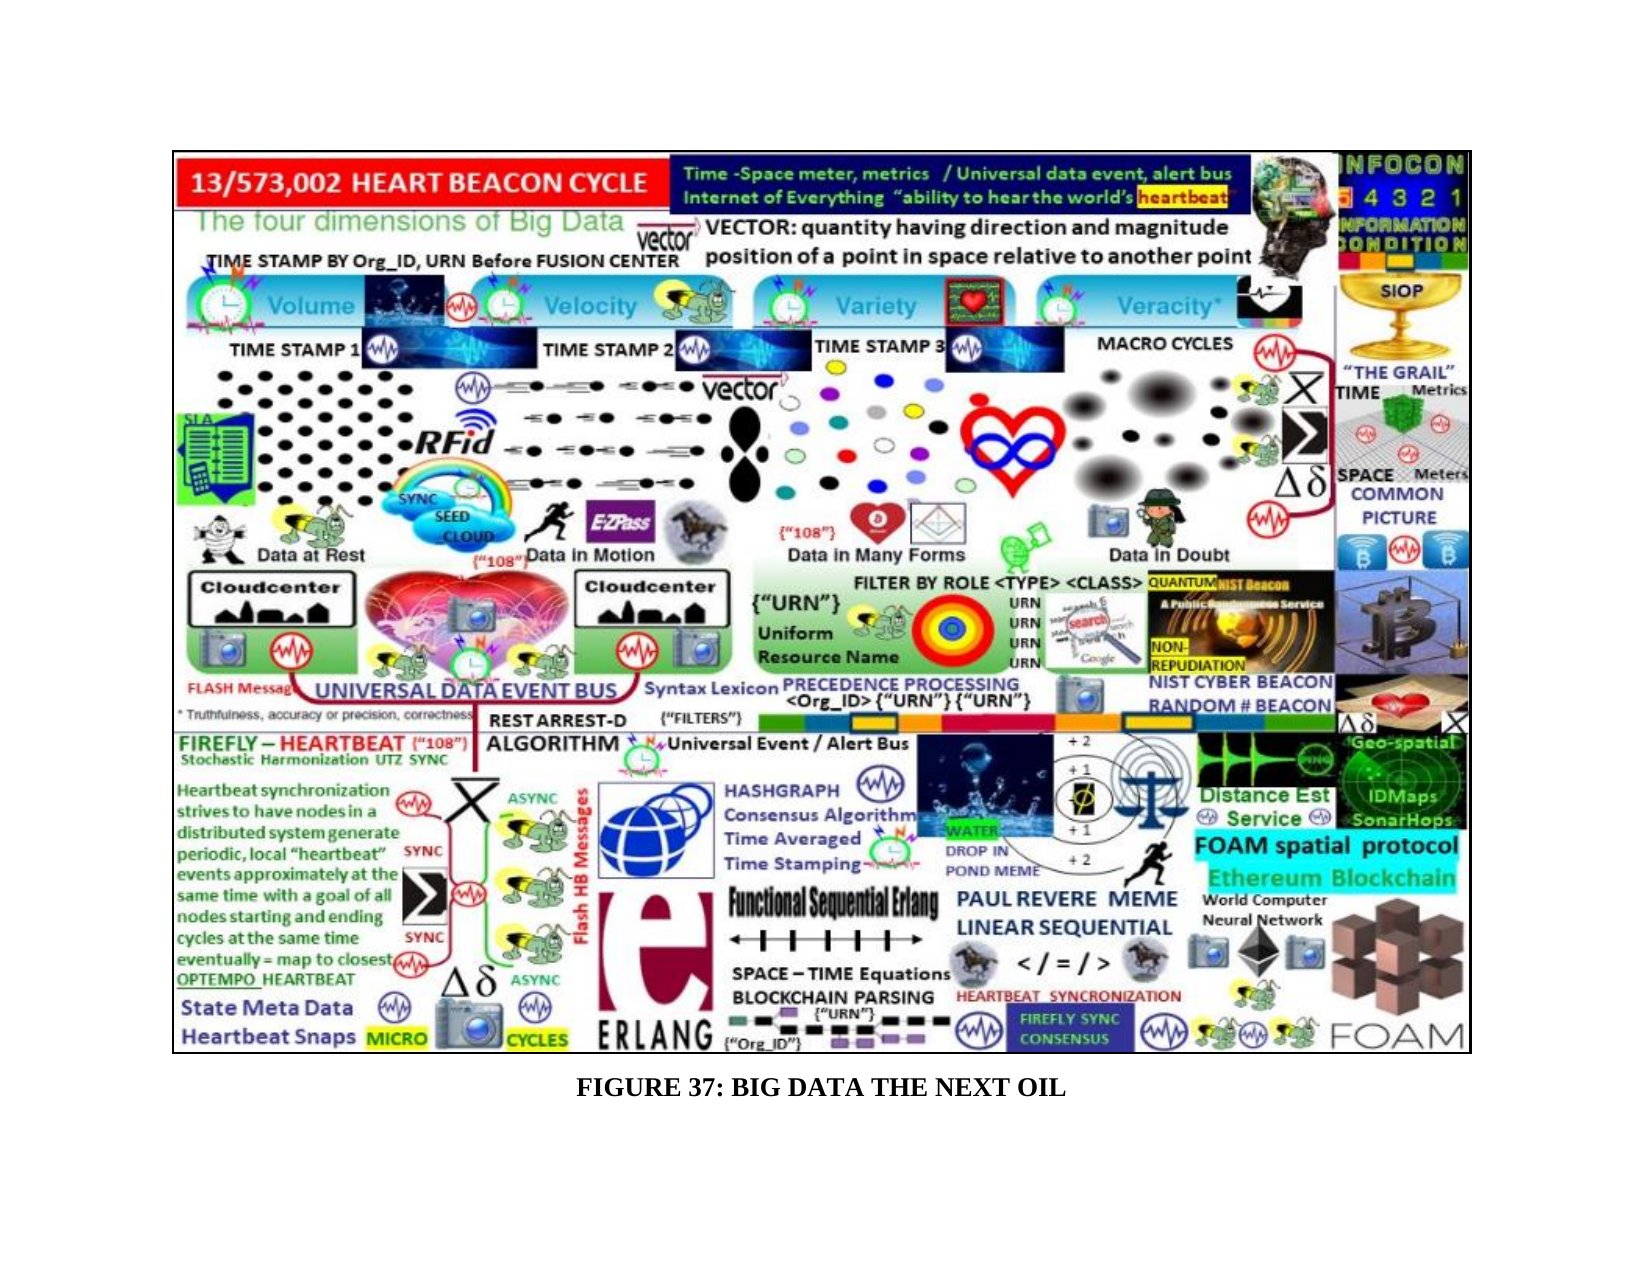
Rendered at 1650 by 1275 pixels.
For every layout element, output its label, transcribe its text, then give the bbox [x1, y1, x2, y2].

picture [174, 152, 1469, 1052]
text FIGURE 37: BIG DATA THE NEXT OIL [112, 1071, 1531, 1103]
